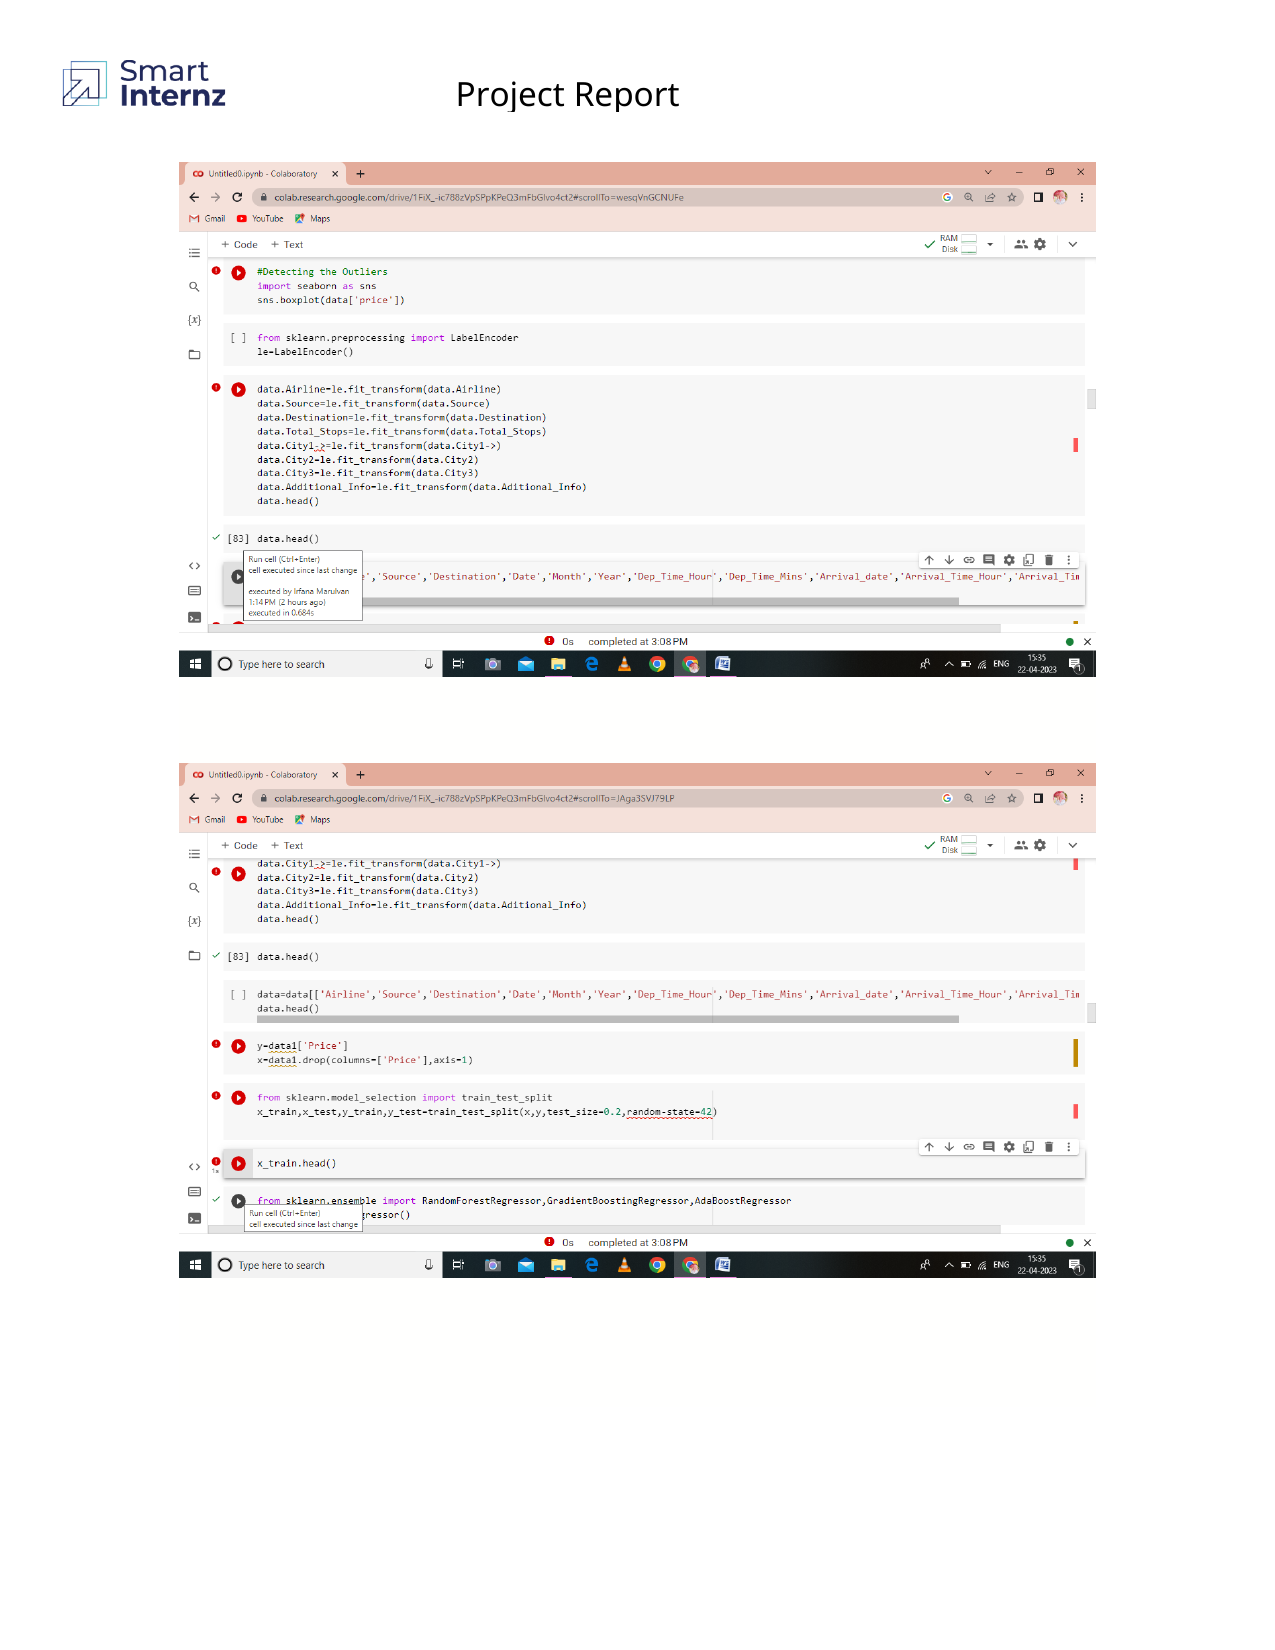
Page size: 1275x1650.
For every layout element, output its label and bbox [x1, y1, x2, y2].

picture [179, 162, 1096, 677]
picture [62, 60, 226, 106]
picture [179, 763, 1096, 1278]
